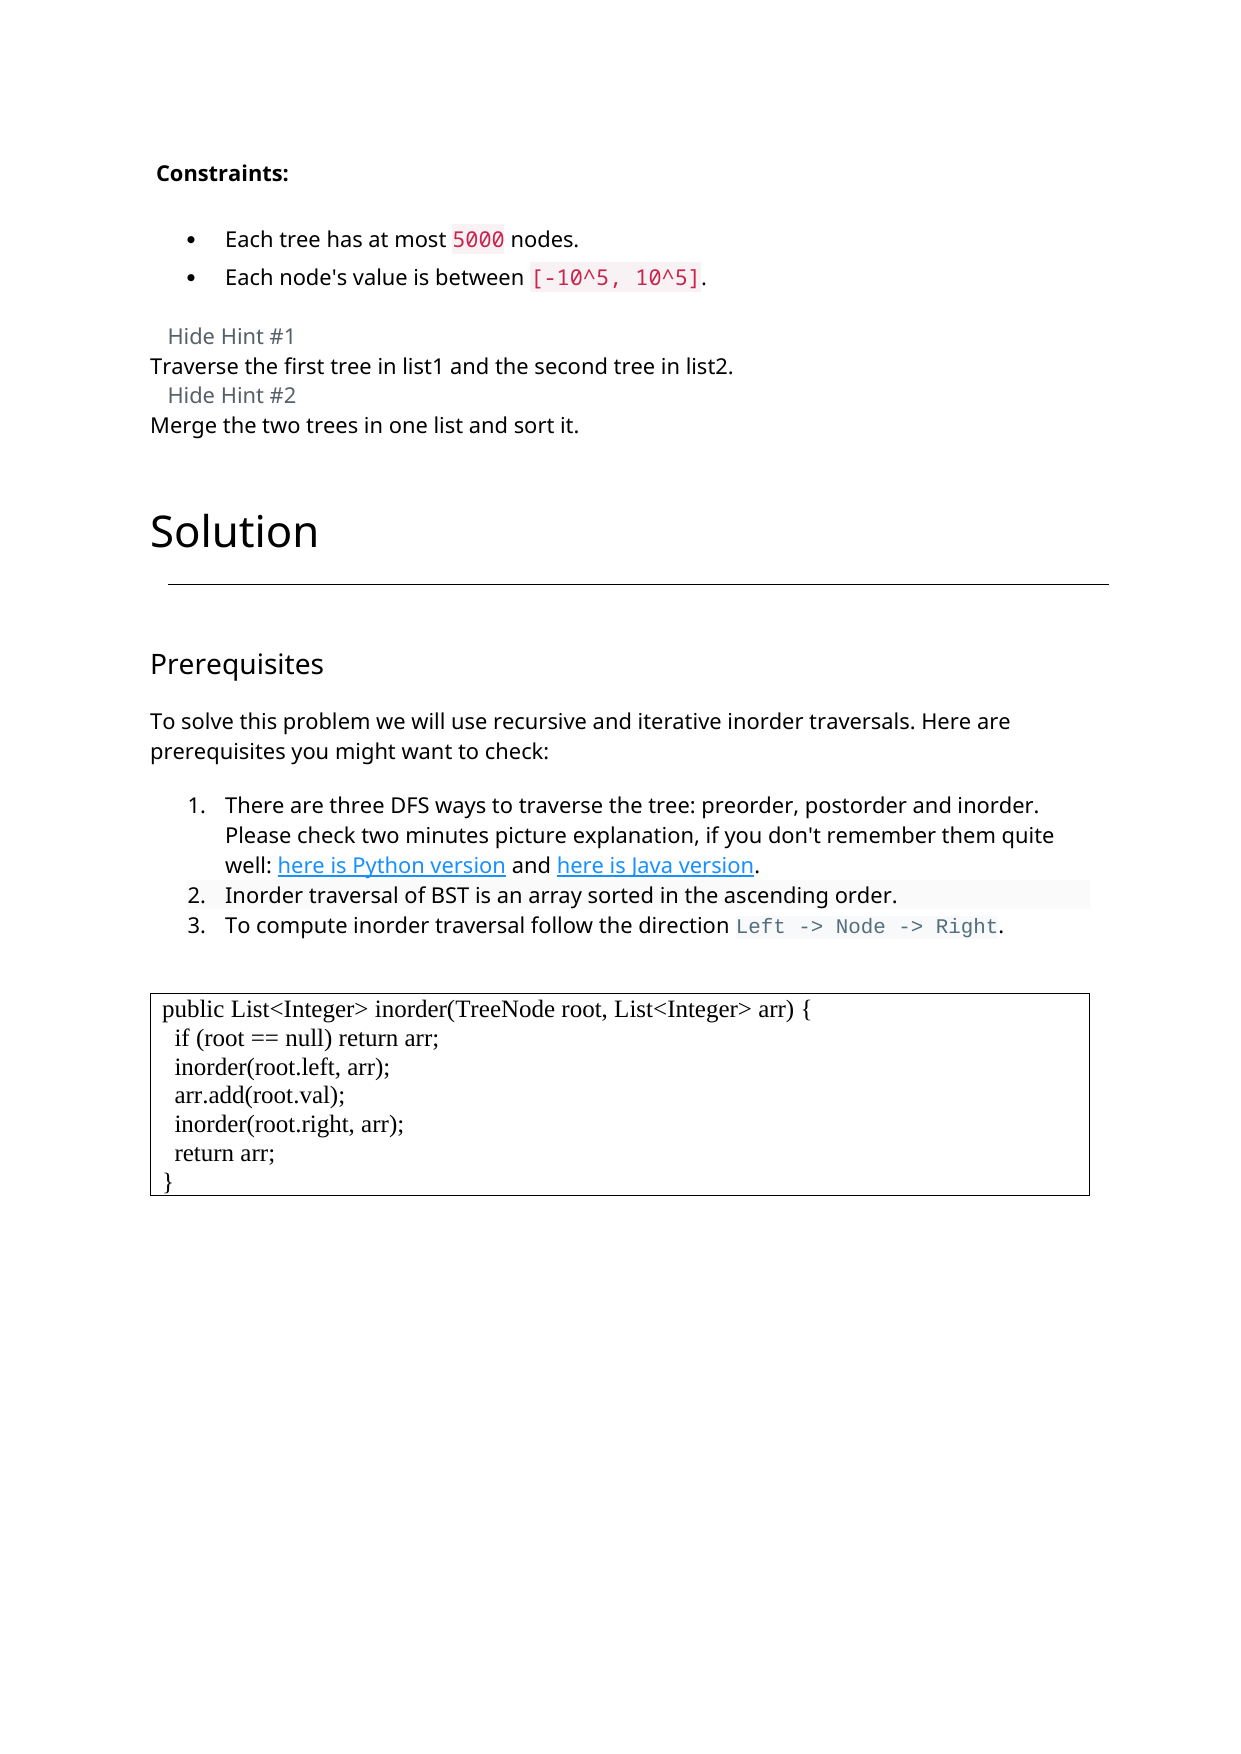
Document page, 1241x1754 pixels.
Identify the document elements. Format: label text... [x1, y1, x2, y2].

list To compute inorder traversal follow the direction Left -> Node -> Right. [187, 909, 1090, 939]
table_header public List<Integer> inorder(TreeNode root, List<Integer> arr) { if (root == null) return arr; inorder(root.left, arr); arr.add(root.val); inorder(root.right, arr); return arr; } [151, 994, 1089, 1195]
text Hide Hint #1 [150, 321, 1090, 351]
list Each tree has at most 5000 nodes. [187, 217, 1090, 254]
list Each node's value is between [-10^5, 10^5]. [187, 254, 1090, 292]
subtitle Prerequisites [150, 644, 1090, 682]
text Merge the two trees in one list and sort it. [150, 410, 1090, 440]
text Traverse the first tree in list1 and the second tree in list2. [150, 351, 1090, 380]
list Inorder traversal of BST is an array sorted in the ascending order. [187, 880, 1090, 909]
text Hide Hint #2 [150, 380, 1090, 410]
text Constraints: [150, 150, 1090, 187]
list There are three DFS ways to traverse the tree: preorder, postorder and inorder. Please check two minutes picture explanation, if you don't remember them quite well: here is Python version and here is Java version. [187, 790, 1090, 880]
text To solve this problem we will use recursive and iterative inorder traversals. Here are prerequisites you might want to check: [150, 706, 1090, 765]
subtitle Solution [150, 501, 1090, 561]
